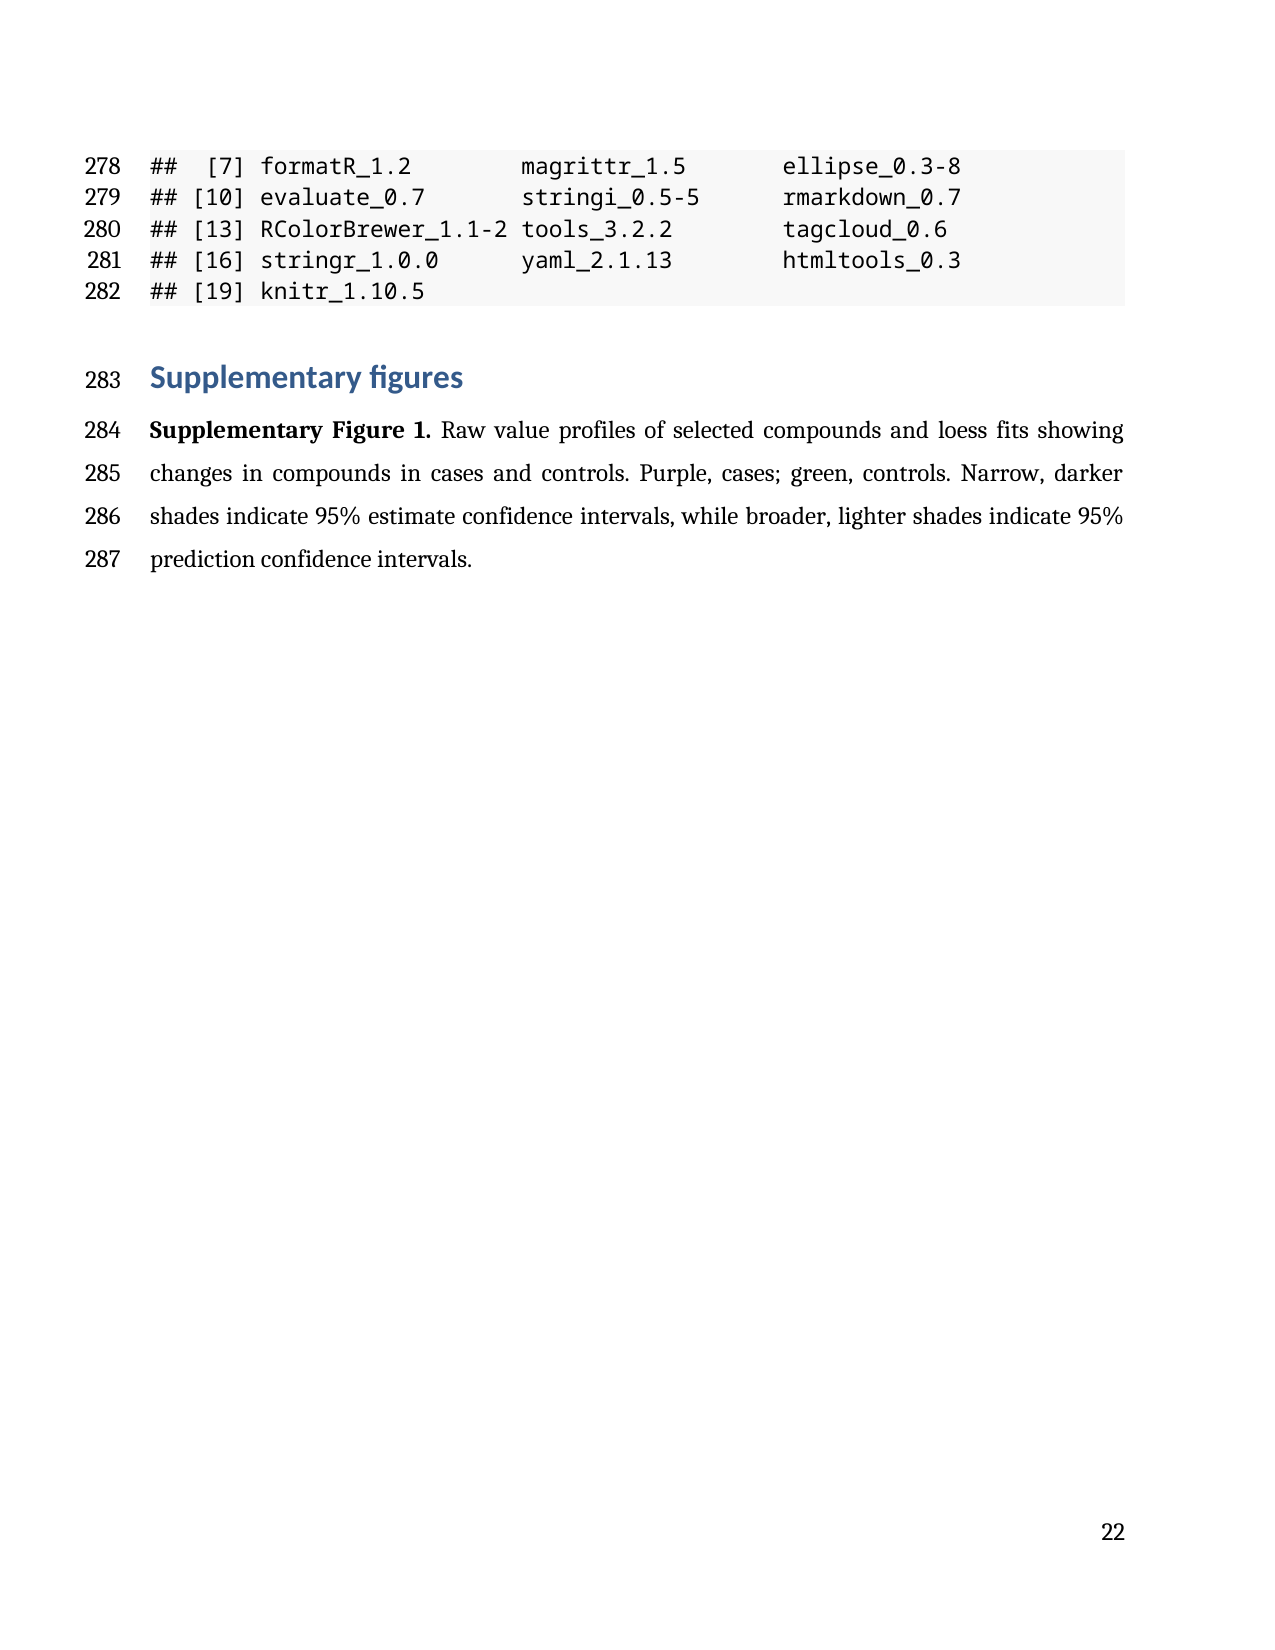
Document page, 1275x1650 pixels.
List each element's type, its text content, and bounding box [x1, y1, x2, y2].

text Supplementary Figure 1. Raw value profiles of selected compounds and loess fits showing changes in compounds in cases and controls. Purple, cases; green, controls. Narrow, darker shades indicate 95% estimate confidence intervals, while broader, lighter shades indicate 95% prediction confidence intervals. [150, 416, 1125, 574]
subtitle Supplementary figures [150, 356, 1125, 397]
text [150, 150, 1125, 306]
